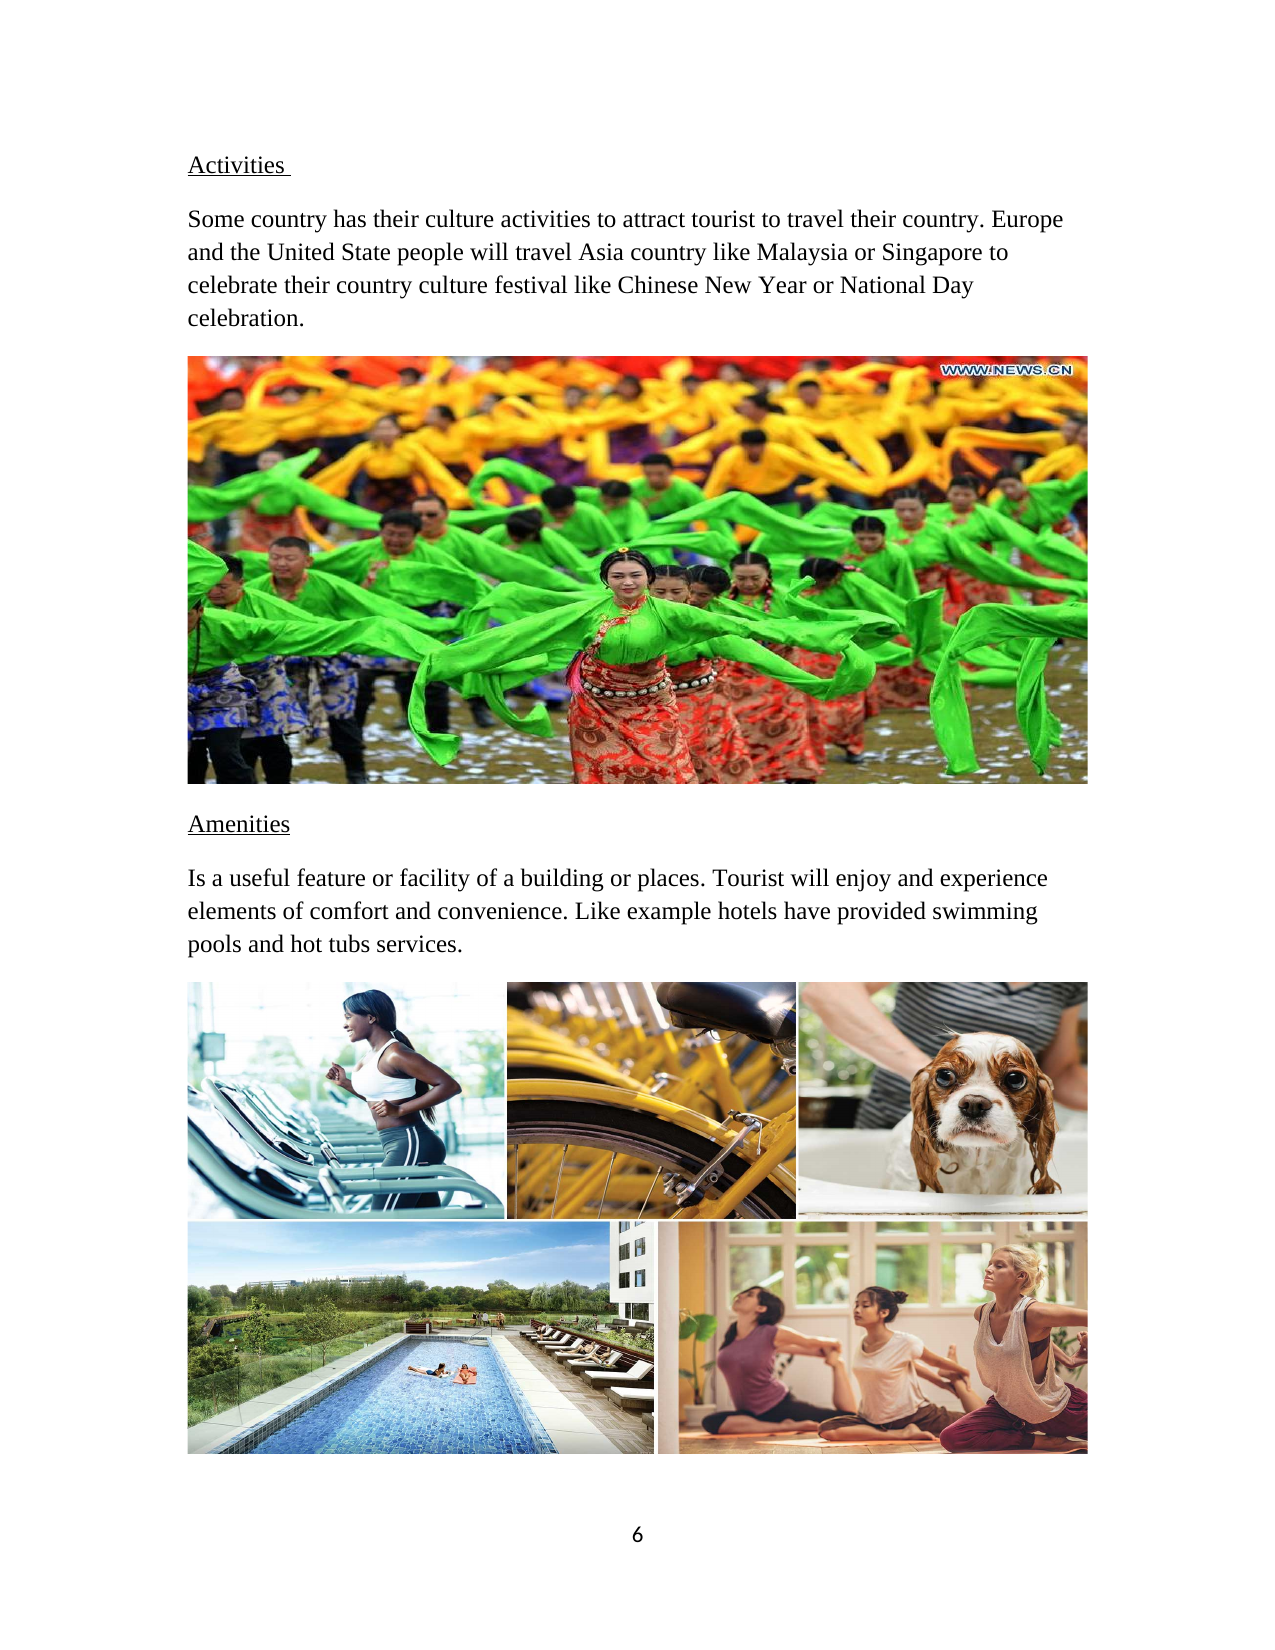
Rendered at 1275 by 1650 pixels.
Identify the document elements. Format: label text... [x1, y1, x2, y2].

text Amenities [187, 809, 1087, 838]
text Activities [187, 150, 1087, 179]
picture [187, 982, 1088, 1454]
picture [187, 356, 1088, 784]
text Some country has their culture activities to attract tourist to travel their country. Europe and the United State people will travel Asia country like Malaysia or Singapore to celebrate their country culture festival like Chinese New Year or National Day celebration. [187, 204, 1087, 332]
text Is a useful feature or facility of a building or places. Tourist will enjoy and experience elements of comfort and convenience. Like example hotels have provided swimming pools and hot tubs services. [187, 863, 1087, 957]
